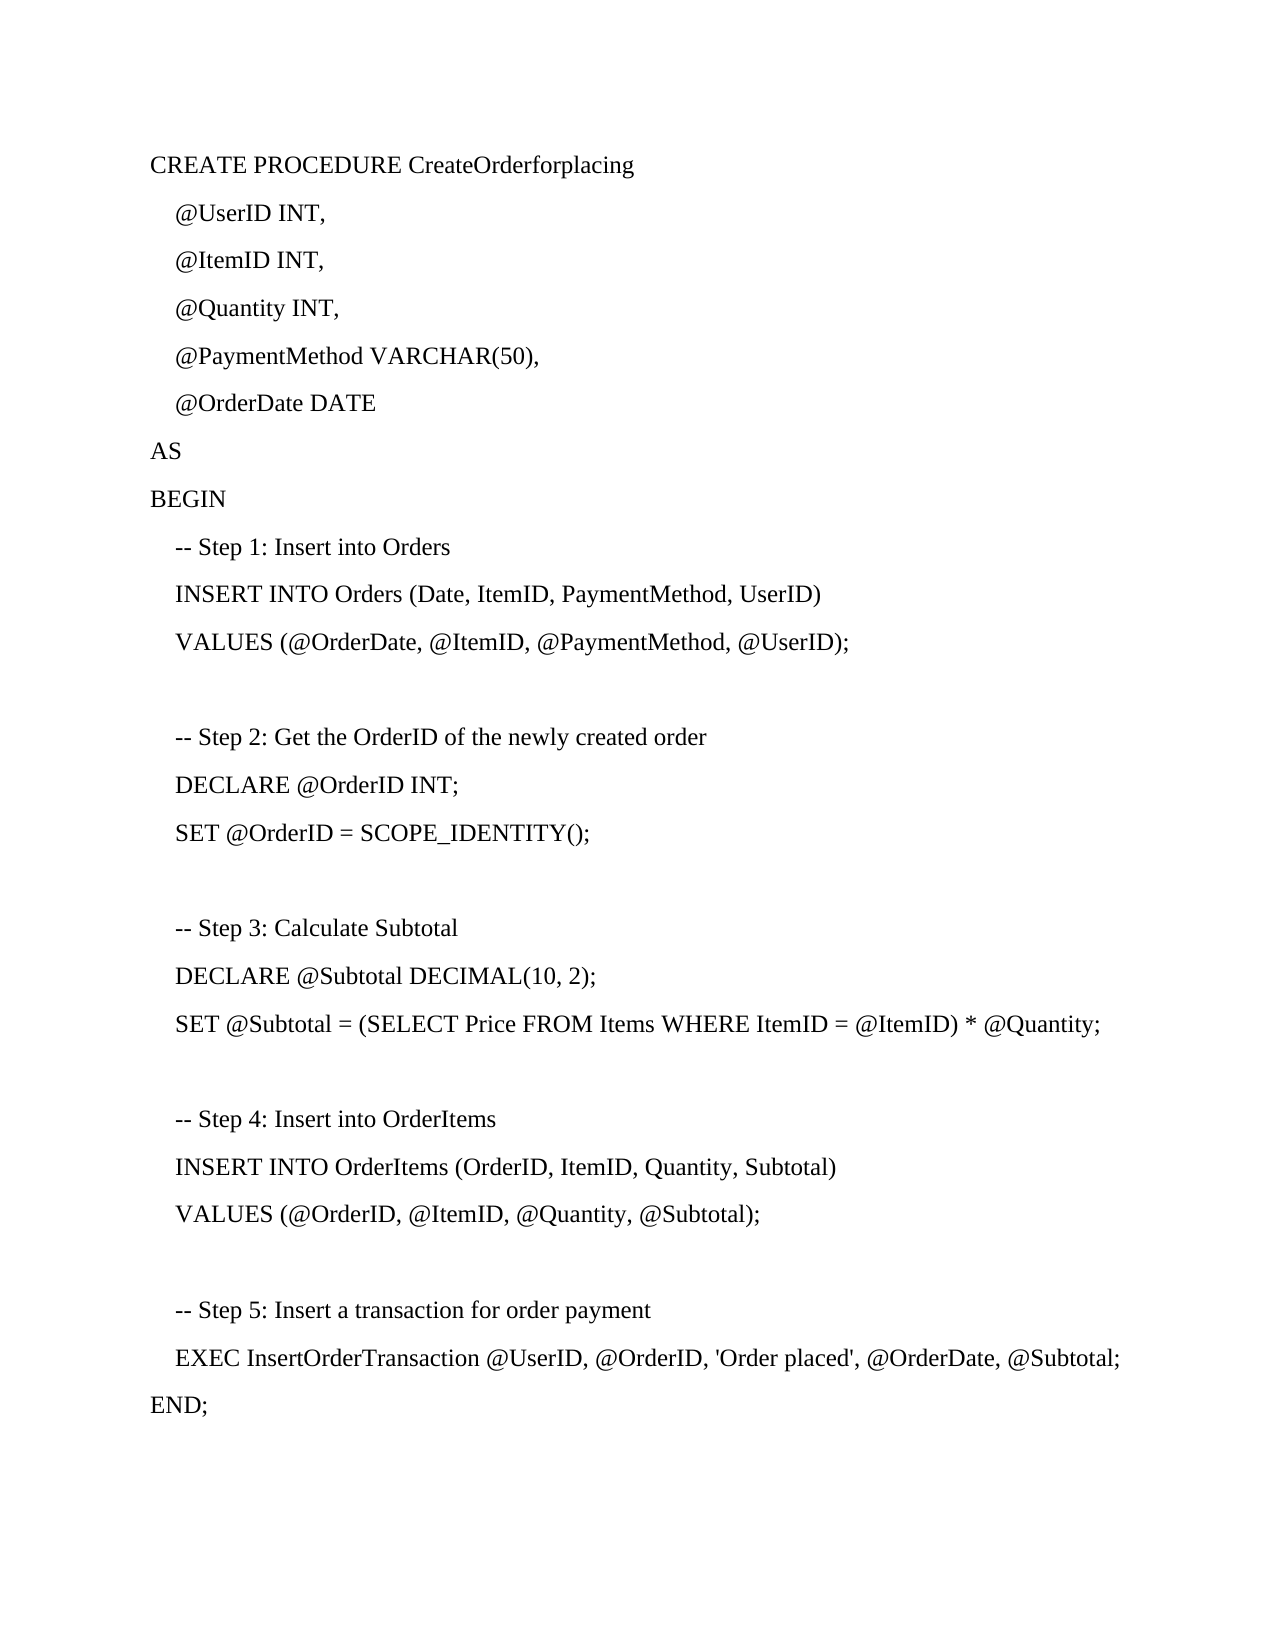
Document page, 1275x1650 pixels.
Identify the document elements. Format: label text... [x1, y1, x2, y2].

text -- Step 4: Insert into OrderItems [150, 1104, 1125, 1133]
text VALUES (@OrderID, @ItemID, @Quantity, @Subtotal); [150, 1199, 1125, 1228]
text -- Step 2: Get the OrderID of the newly created order [150, 722, 1125, 751]
text END; [150, 1390, 1125, 1419]
text @PaymentMethod VARCHAR(50), [150, 341, 1125, 369]
text -- Step 1: Insert into Orders [150, 532, 1125, 560]
text DECLARE @OrderID INT; [150, 770, 1125, 799]
text @OrderDate DATE [150, 388, 1125, 417]
text SET @OrderID = SCOPE_IDENTITY(); [150, 818, 1125, 847]
text INSERT INTO Orders (Date, ItemID, PaymentMethod, UserID) [150, 579, 1125, 608]
text BEGIN [150, 484, 1125, 513]
text @UserID INT, [150, 198, 1125, 226]
text DECLARE @Subtotal DECIMAL(10, 2); [150, 961, 1125, 990]
text AS [150, 436, 1125, 465]
text CREATE PROCEDURE CreateOrderforplacing [150, 150, 1125, 179]
text @ItemID INT, [150, 245, 1125, 274]
text VALUES (@OrderDate, @ItemID, @PaymentMethod, @UserID); [150, 627, 1125, 656]
text SET @Subtotal = (SELECT Price FROM Items WHERE ItemID = @ItemID) * @Quantity; [150, 1009, 1125, 1037]
text INSERT INTO OrderItems (OrderID, ItemID, Quantity, Subtotal) [150, 1152, 1125, 1181]
text -- Step 5: Insert a transaction for order payment [150, 1295, 1125, 1324]
text EXEC InsertOrderTransaction @UserID, @OrderID, 'Order placed', @OrderDate, @Subtotal; [150, 1343, 1125, 1371]
text -- Step 3: Calculate Subtotal [150, 913, 1125, 942]
text @Quantity INT, [150, 293, 1125, 322]
